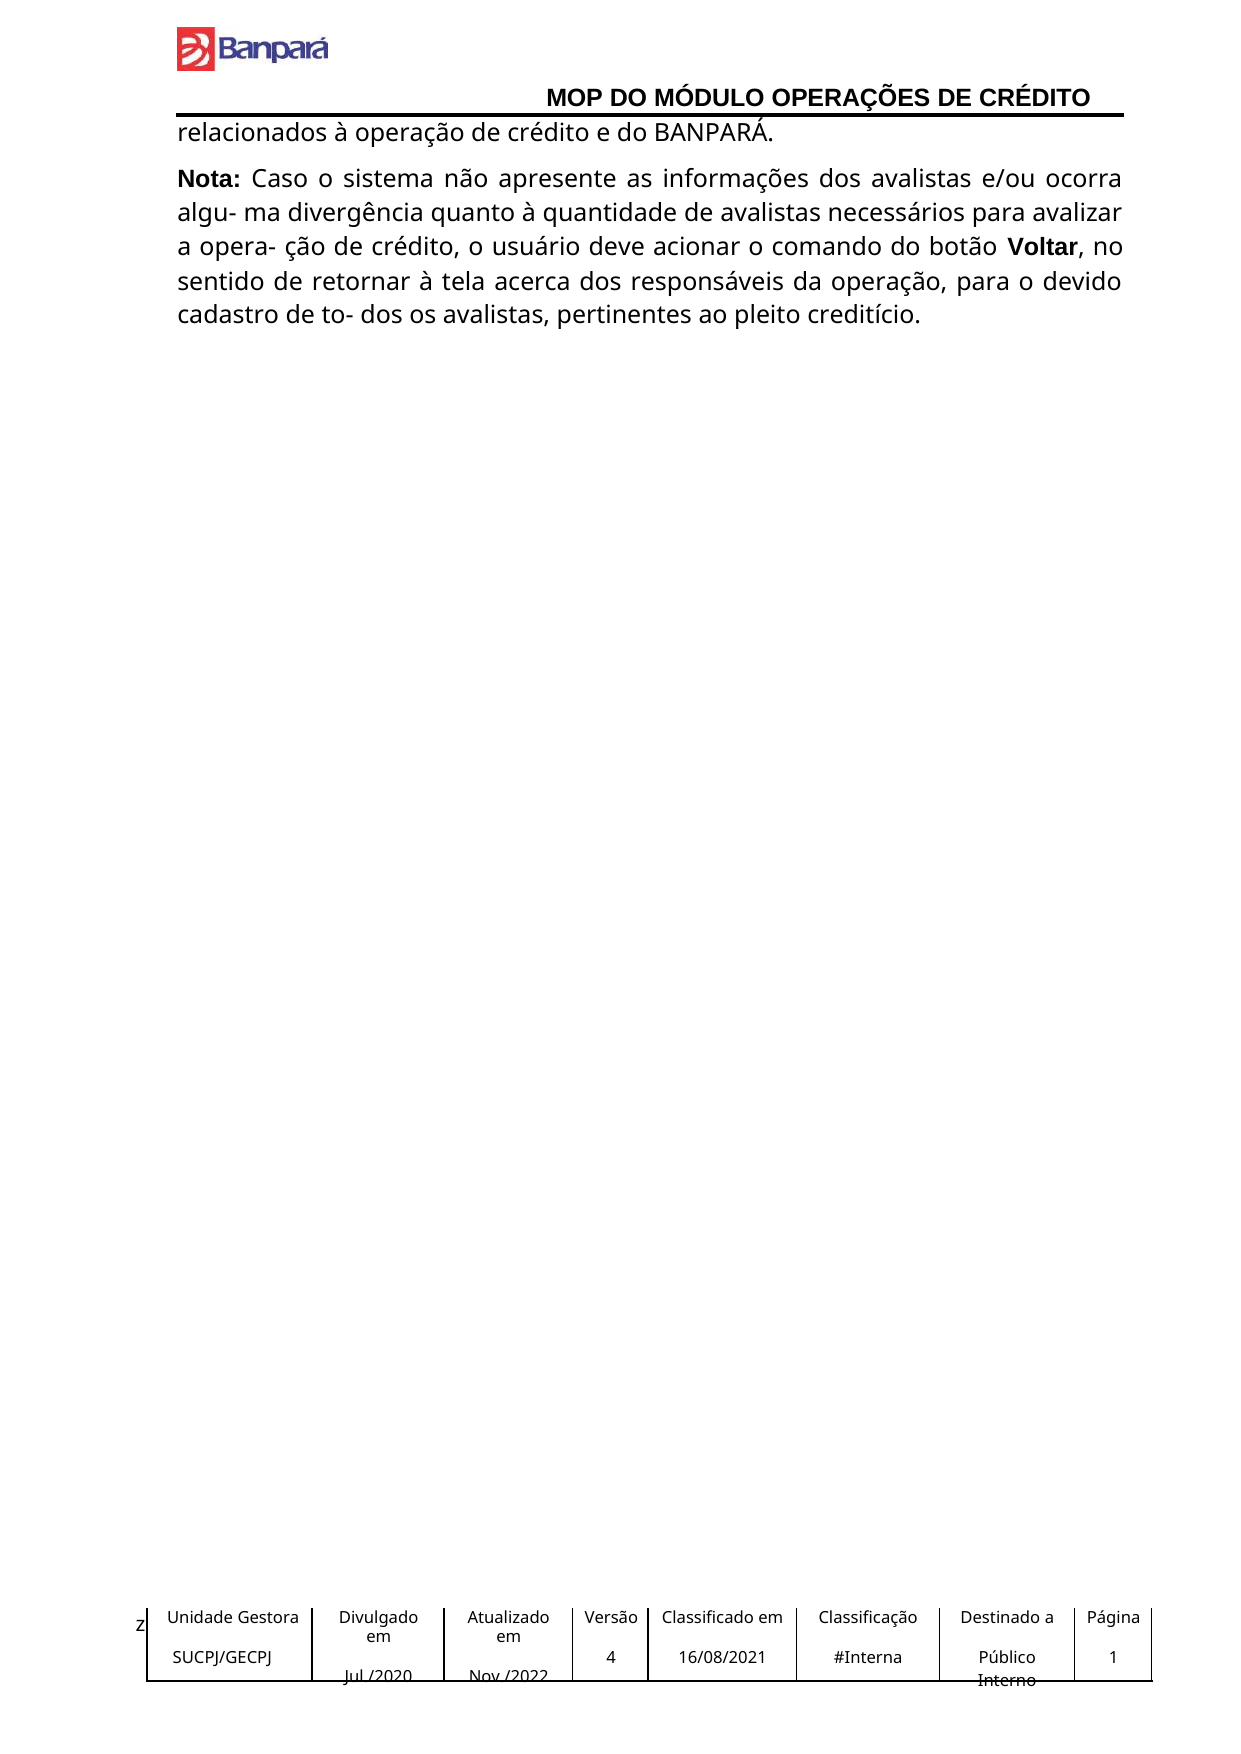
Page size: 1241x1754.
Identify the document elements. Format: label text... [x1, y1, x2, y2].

picture [177, 27, 328, 71]
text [177, 114, 1123, 149]
text Nota: Caso o sistema não apresente as informações dos avalistas e/ou ocorra algu- ma divergência quanto à quantidade de avalistas necessários para avalizar a opera- ção de crédito, o usuário deve acionar o comando do botão Voltar, no sentido de retornar à tela acerca dos responsáveis da operação, para o devido cadastro de to- dos os avalistas, pertinentes ao pleito creditício. [177, 161, 1123, 331]
